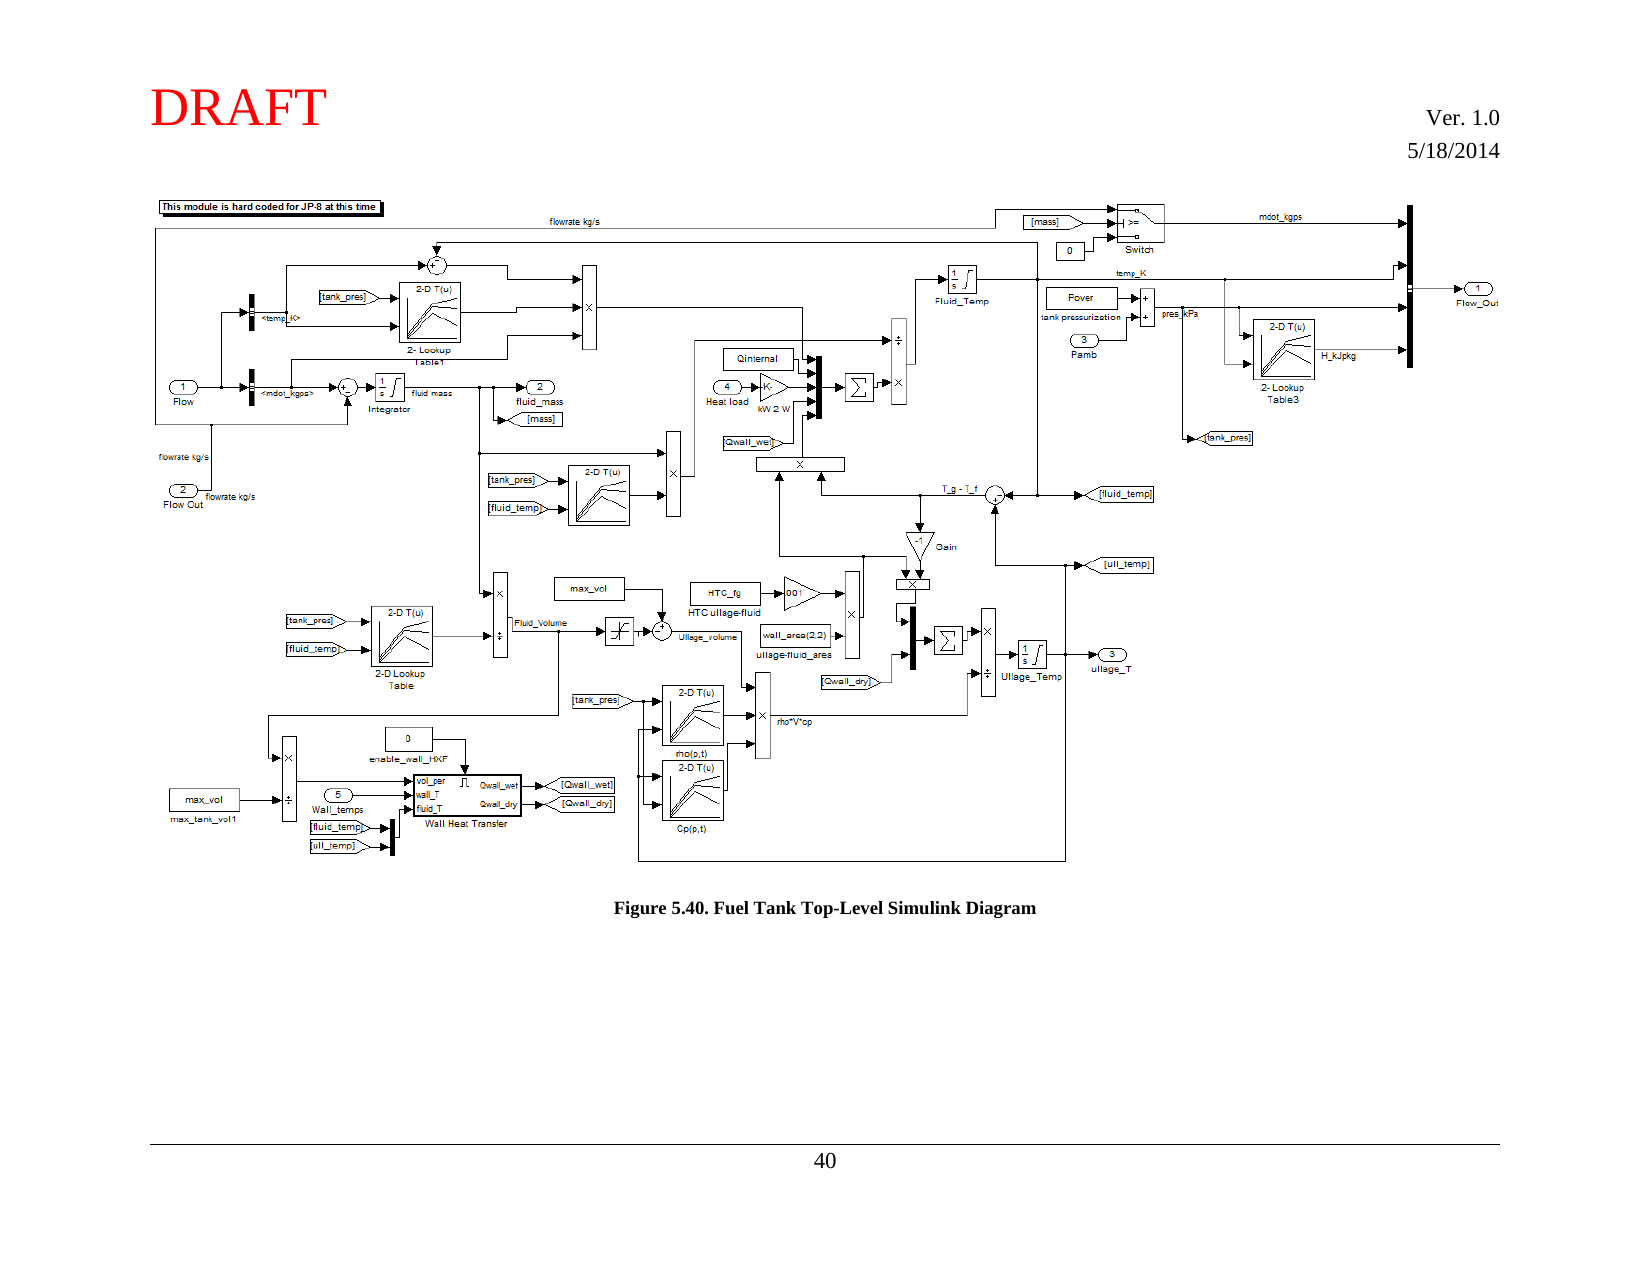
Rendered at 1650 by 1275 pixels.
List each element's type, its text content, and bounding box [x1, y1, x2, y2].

picture [150, 192, 1500, 896]
